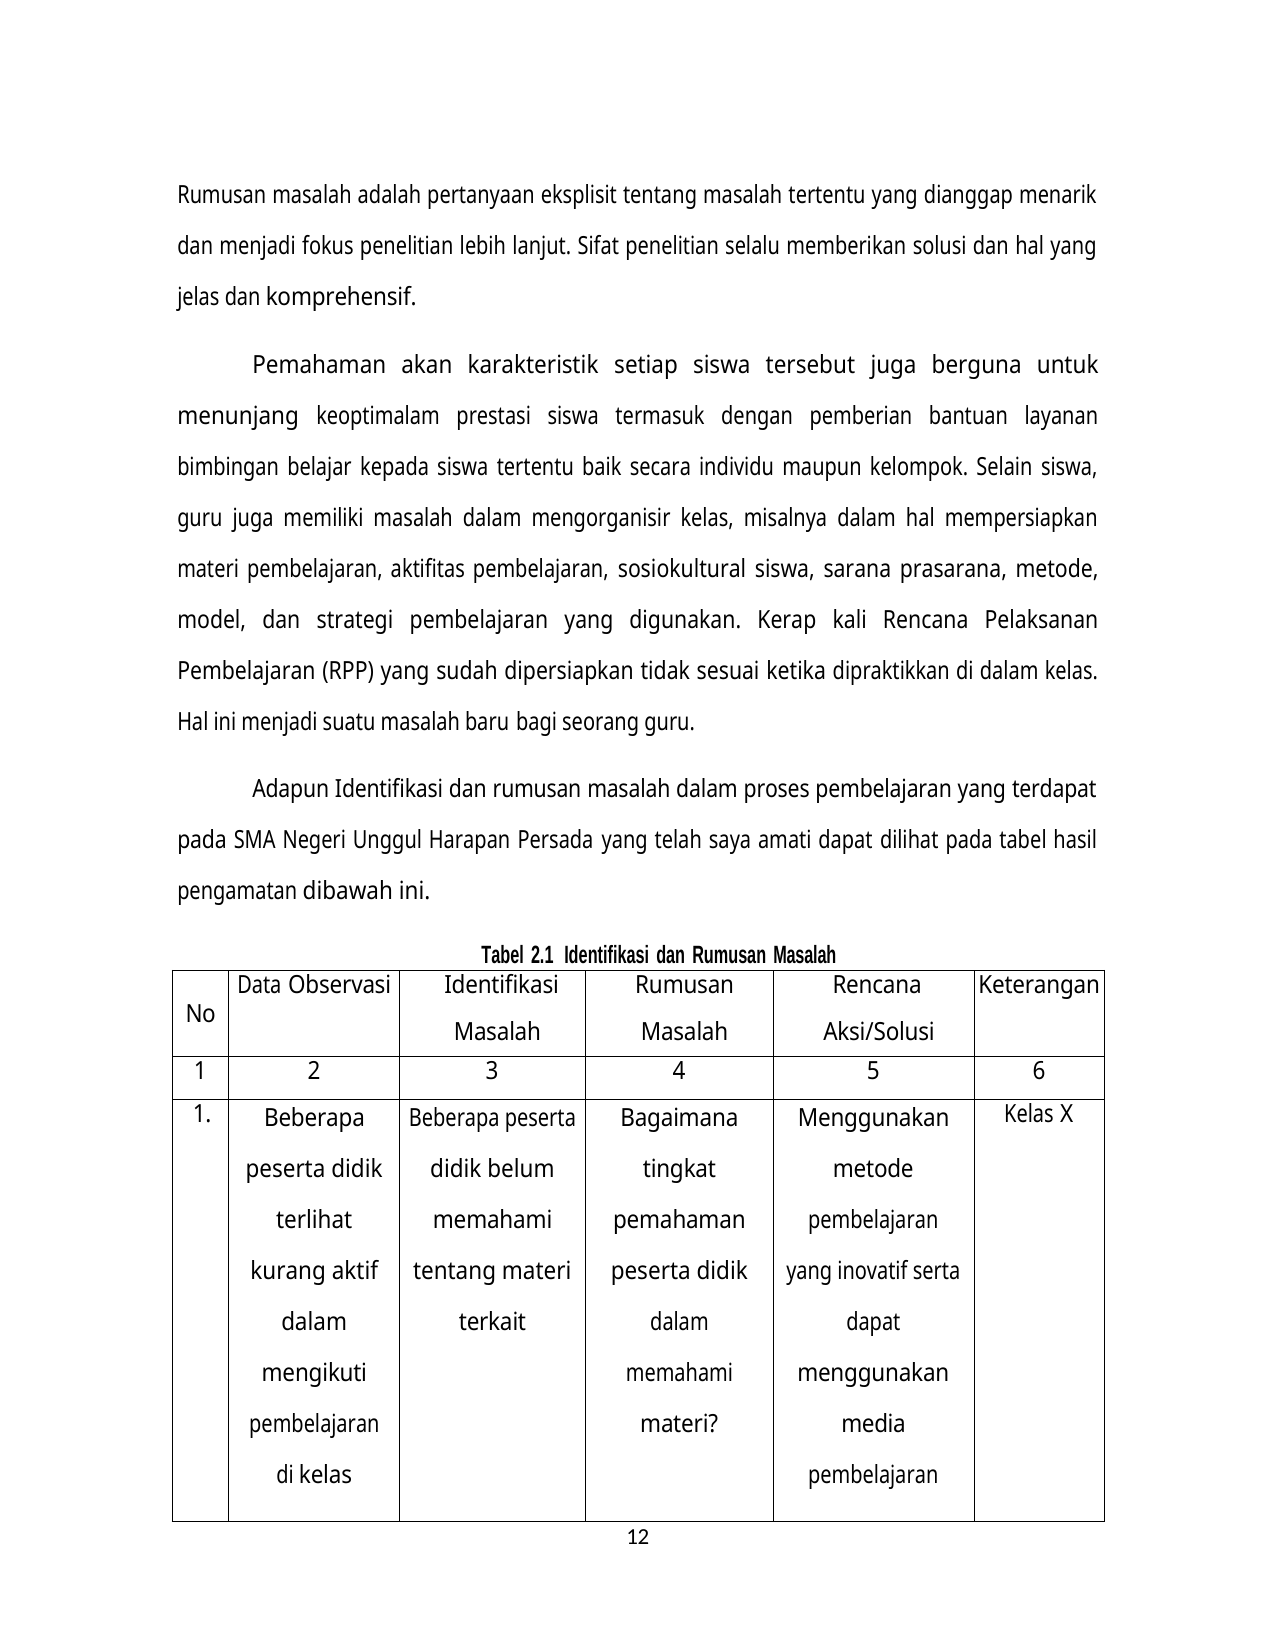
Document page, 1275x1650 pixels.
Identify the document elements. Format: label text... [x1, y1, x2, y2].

table_cell 6 [975, 1057, 1104, 1099]
table_header Identifikasi Masalah [400, 971, 585, 1056]
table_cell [229, 1100, 399, 1521]
table_header Data Observasi [229, 971, 399, 1056]
table_cell 1 [173, 1057, 228, 1099]
text Adapun Identifikasi dan rumusan masalah dalam proses pembelajaran yang terdapat pada SMA Negeri Unggul Harapan Persada yang telah saya amati dapat dilihat pada tabel hasil pengamatan dibawah ini. [177, 771, 1098, 907]
text Rumusan masalah adalah pertanyaan eksplisit tentang masalah tertentu yang dianggap menarik dan menjadi fokus penelitian lebih lanjut. Sifat penelitian selalu memberikan solusi dan hal yang jelas dan komprehensif. [177, 177, 1098, 313]
table_cell 5 [774, 1057, 974, 1099]
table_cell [586, 1100, 773, 1521]
table_cell 1. [173, 1100, 228, 1521]
subtitle Tabel 2.1 Identifikasi dan Rumusan Masalah [201, 940, 1117, 969]
table_header Keterangan [975, 971, 1104, 1056]
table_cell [774, 1100, 974, 1521]
table_cell 2 [229, 1057, 399, 1099]
text Pemahaman akan karakteristik setiap siswa tersebut juga berguna untuk menunjang keoptimalam prestasi siswa termasuk dengan pemberian bantuan layanan bimbingan belajar kepada siswa tertentu baik secara individu maupun kelompok. Selain siswa, guru juga memiliki masalah dalam mengorganisir kelas, misalnya dalam hal mempersiapkan materi pembelajaran, aktifitas pembelajaran, sosiokultural siswa, sarana prasarana, metode, model, dan strategi pembelajaran yang digunakan. Kerap kali Rencana Pelaksanan Pembelajaran (RPP) yang sudah dipersiapkan tidak sesuai ketika dipraktikkan di dalam kelas. Hal ini menjadi suatu masalah baru bagi seorang guru. [177, 346, 1099, 738]
table_cell 3 [400, 1057, 585, 1099]
table_cell Kelas X [975, 1100, 1104, 1521]
table_header Rumusan Masalah [586, 971, 773, 1056]
table_cell 4 [586, 1057, 773, 1099]
table_header Rencana Aksi/Solusi [774, 971, 974, 1056]
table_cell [400, 1100, 585, 1521]
table_header No [173, 971, 228, 1056]
